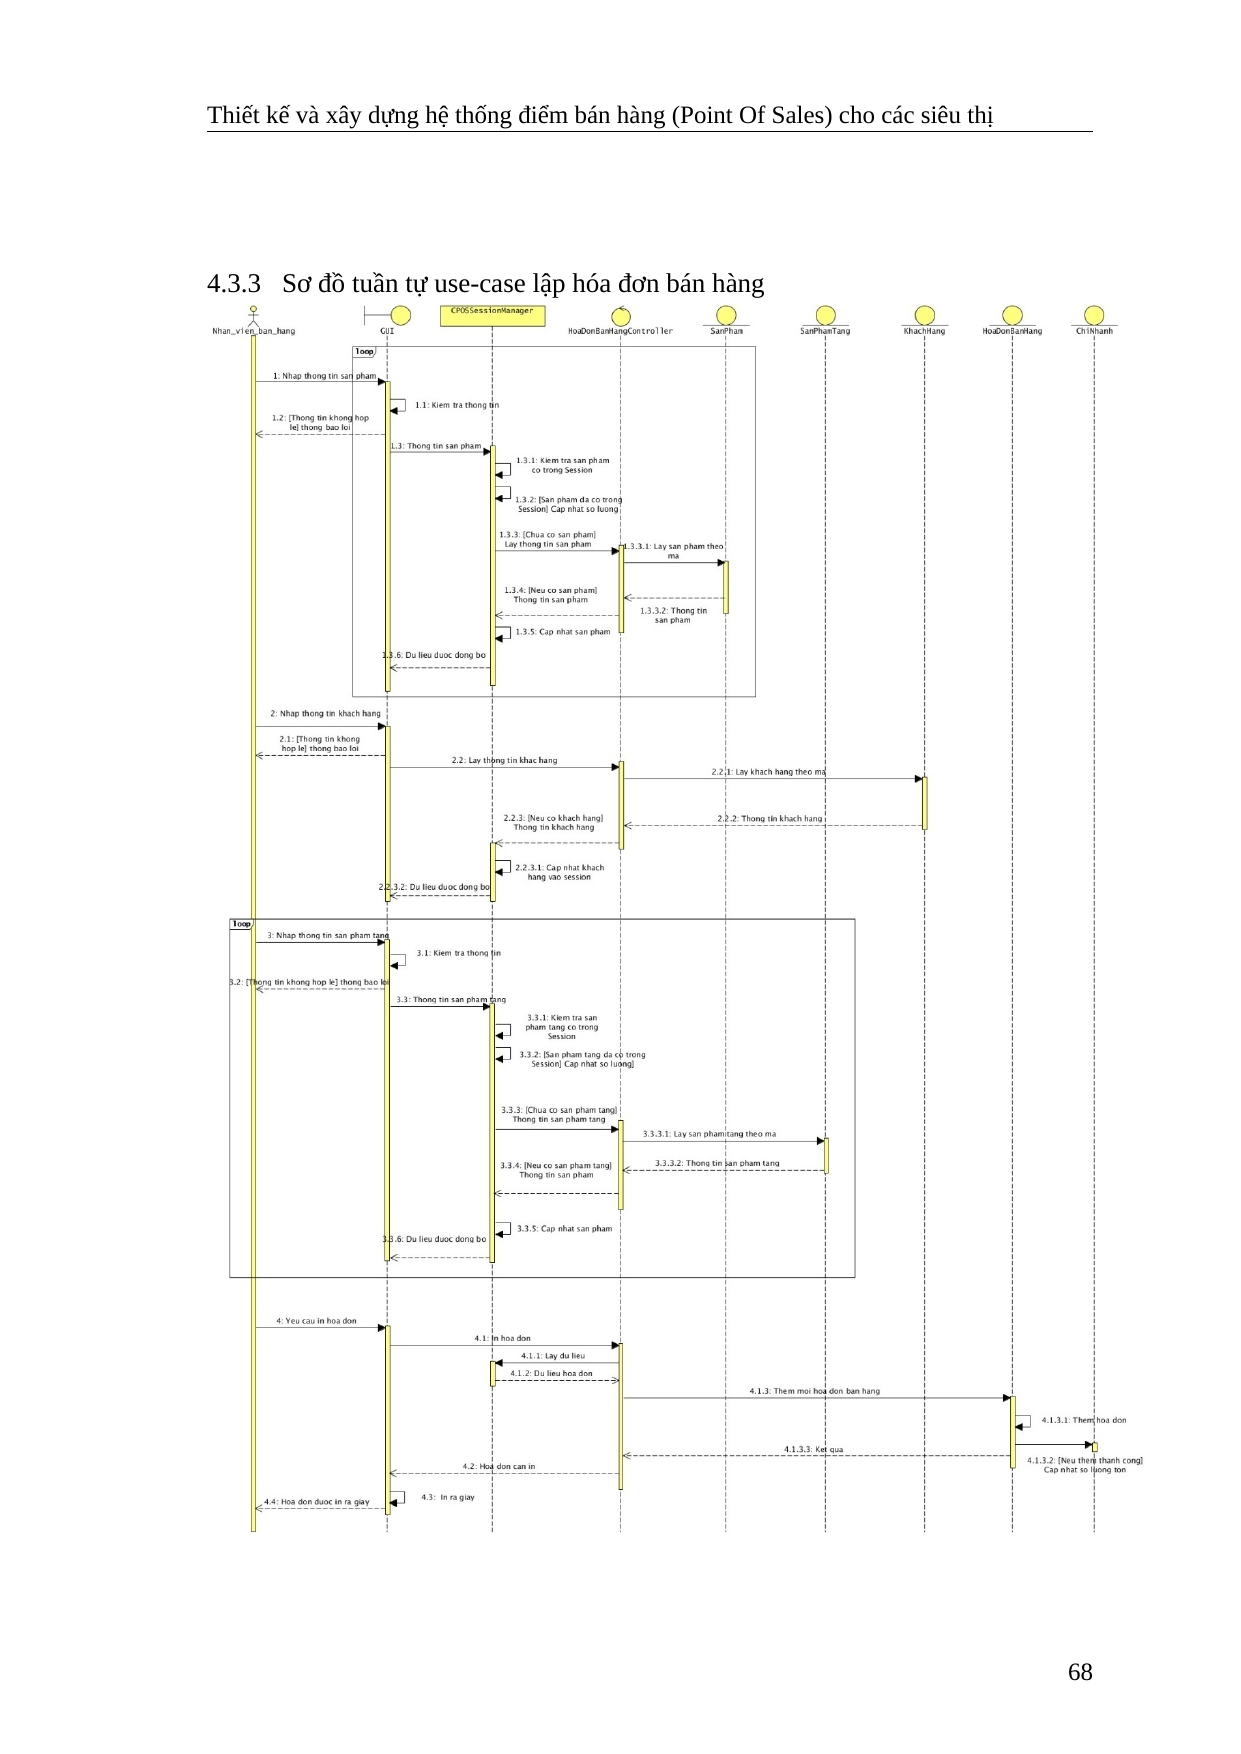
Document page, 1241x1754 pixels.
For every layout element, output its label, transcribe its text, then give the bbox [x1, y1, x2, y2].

picture [206, 304, 1149, 1534]
list Sơ đồ tuần tự use-case lập hóa đơn bán hàng [207, 267, 1077, 298]
